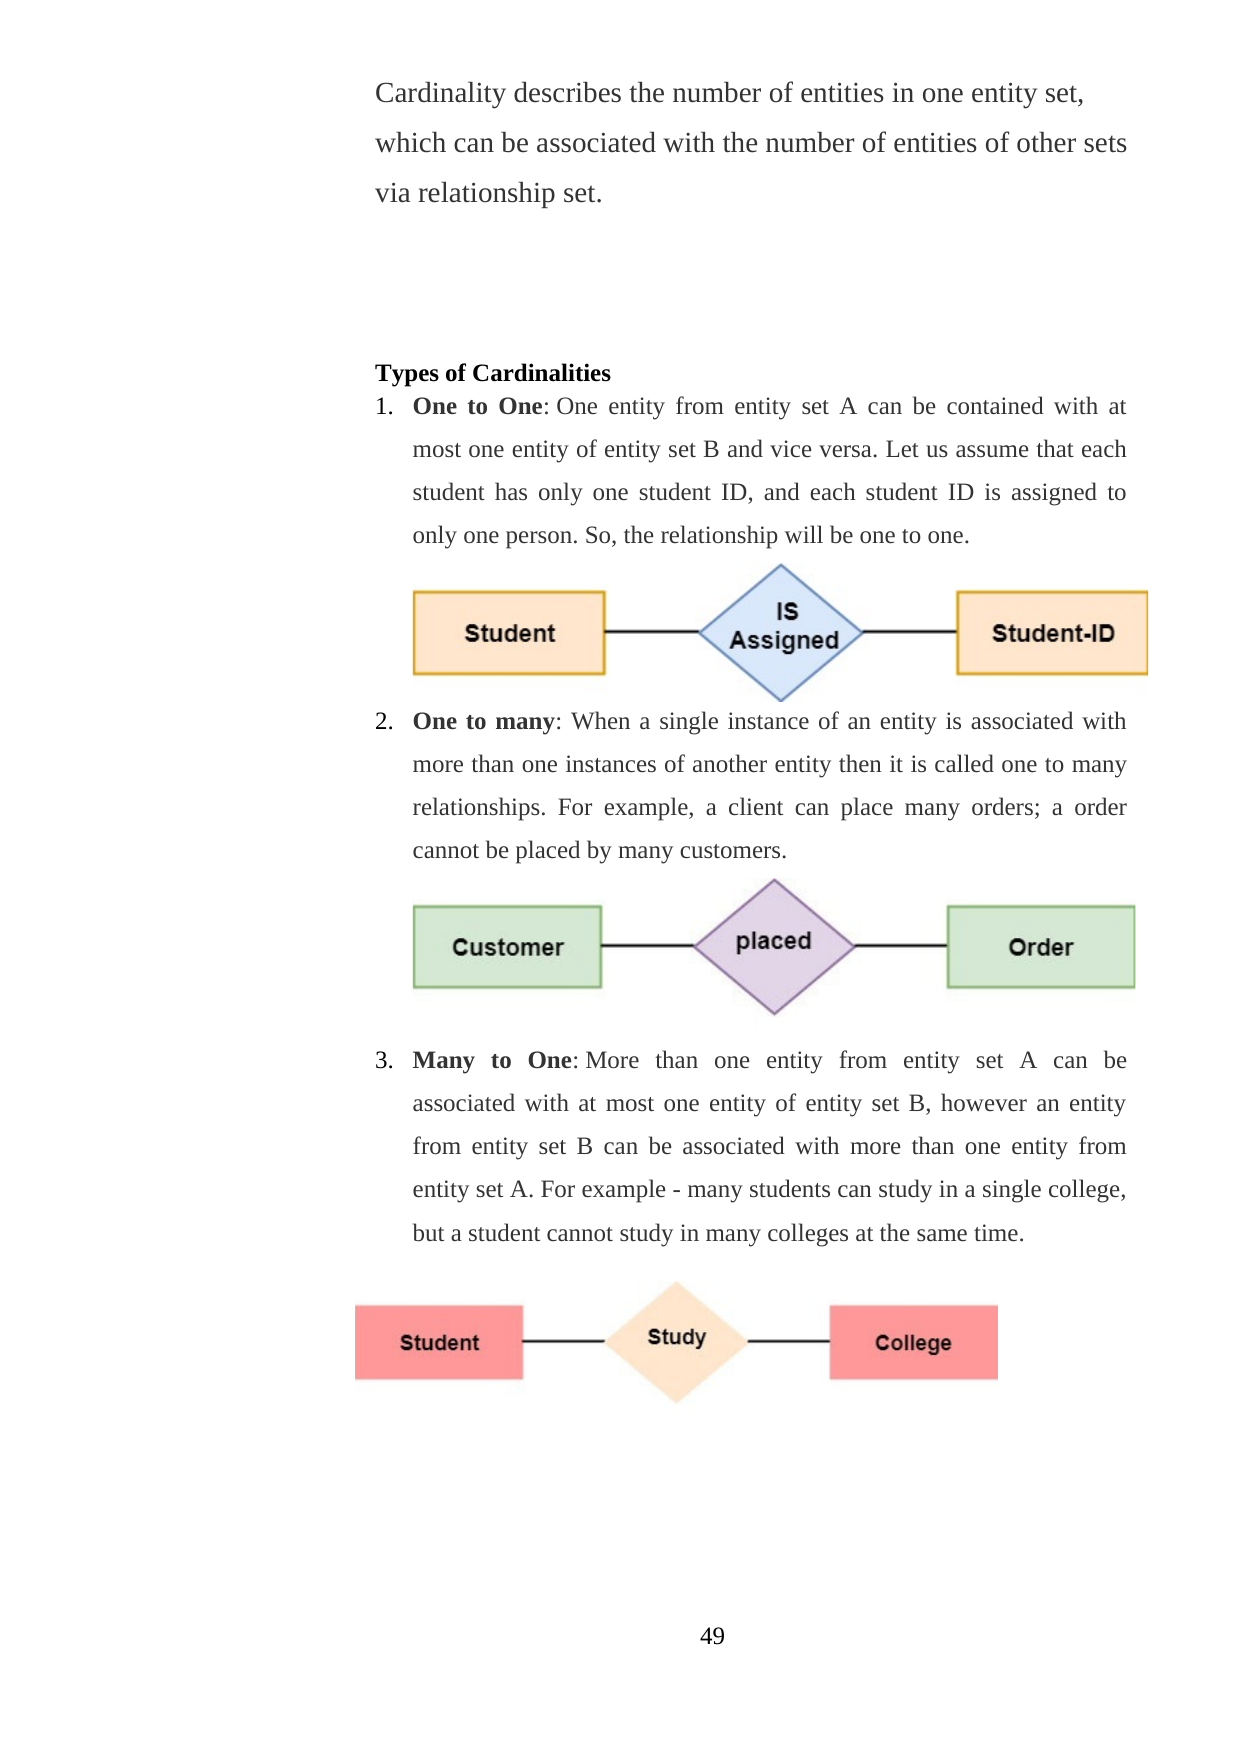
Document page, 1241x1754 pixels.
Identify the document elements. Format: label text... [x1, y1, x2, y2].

list One to many: When a single instance of an entity is associated with more than one instances of another entity then it is called one to many relationships. For example, a client can place many orders; a order cannot be placed by many customers. [375, 706, 1128, 864]
picture [412, 563, 1149, 702]
list Types of Cardinalities [375, 358, 1128, 387]
picture [412, 878, 1136, 1031]
list One to One: One entity from entity set A can be contained with at most one entity of entity set B and vice versa. Let us assume that each student has only one student ID, and each student ID is assigned to only one person. So, the relationship will be one to one. [375, 391, 1128, 549]
list Many to One: More than one entity from entity set A can be associated with at most one entity of entity set B, however an entity from entity set B can be associated with more than one entity from entity set A. For example - many students can study in a single college, but a student cannot study in many colleges at the same time. [375, 1045, 1128, 1246]
picture [355, 1281, 998, 1440]
list Cardinality describes the number of entities in one entity set, which can be associated with the number of entities of other sets via relationship set. [375, 75, 1128, 209]
